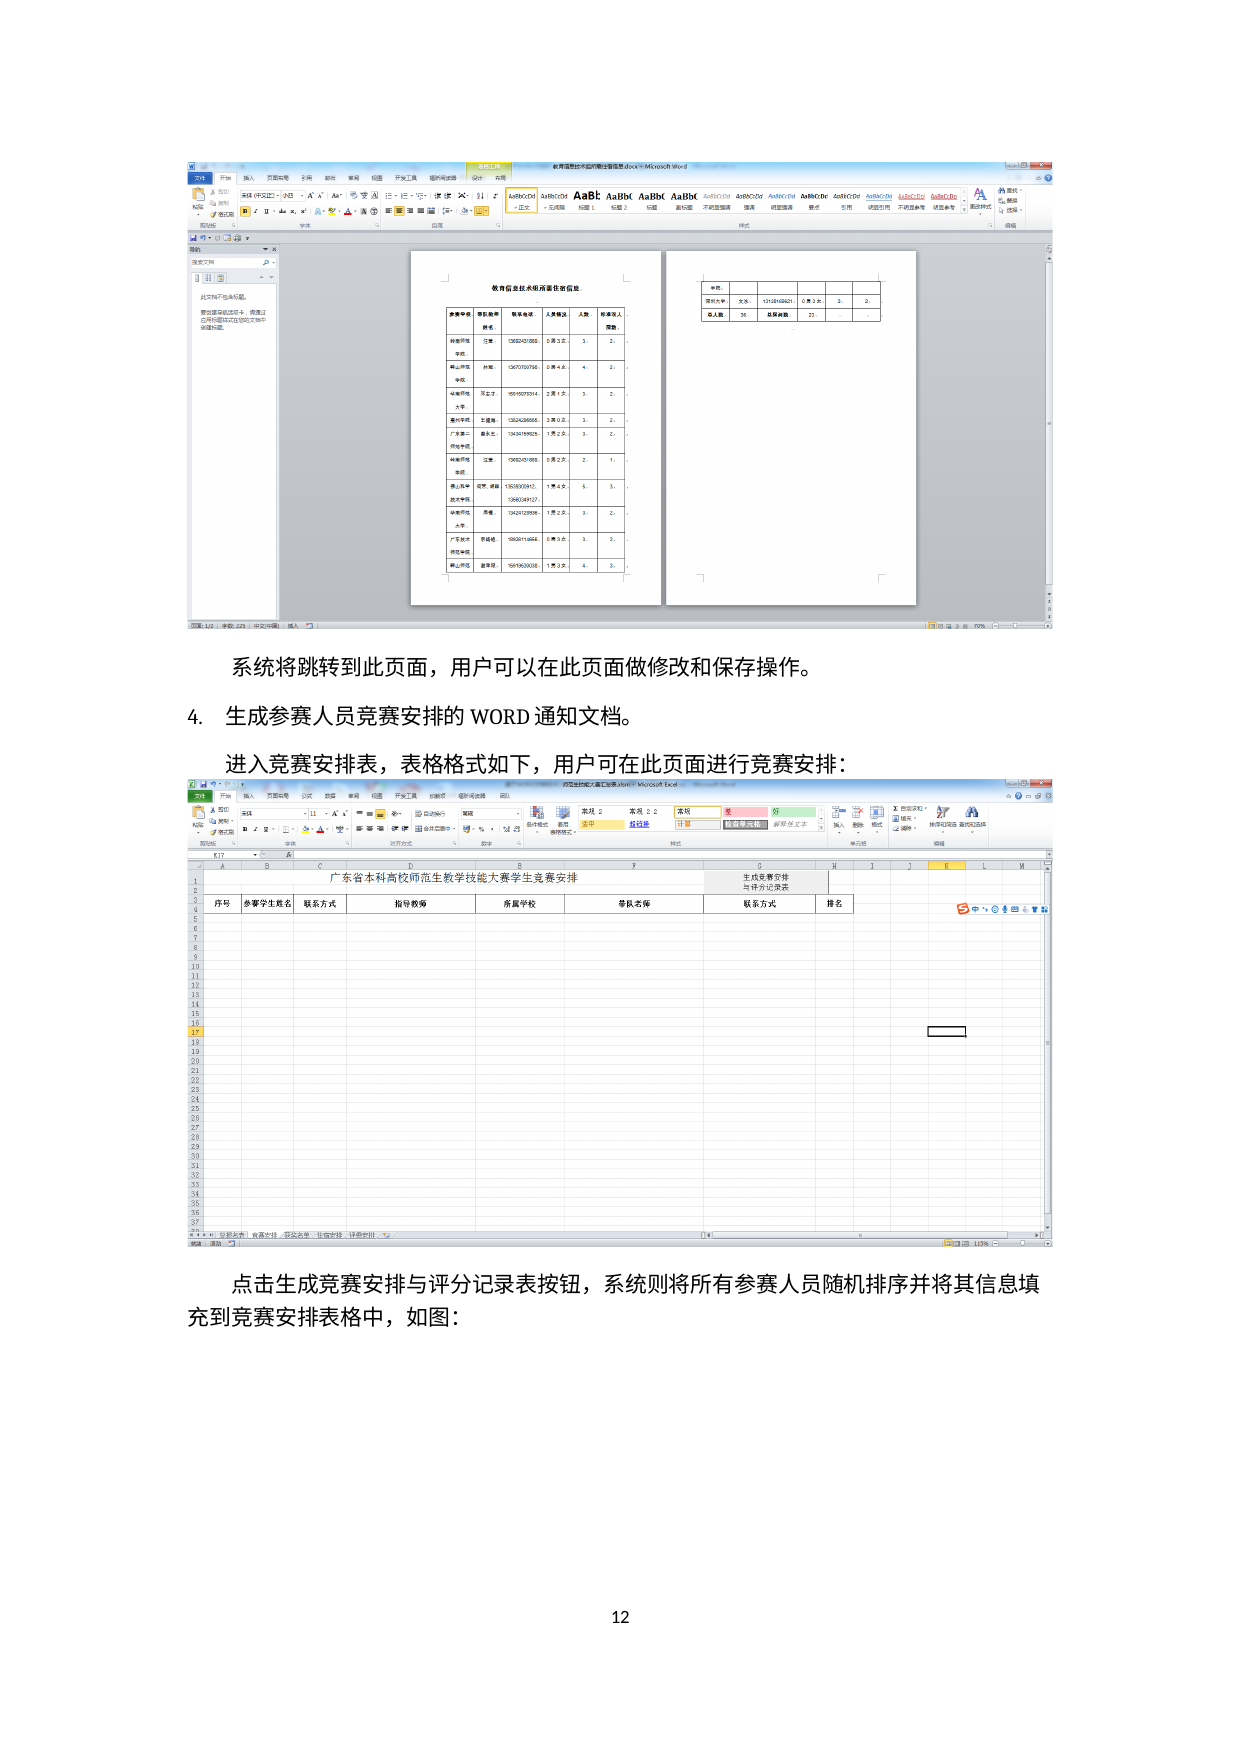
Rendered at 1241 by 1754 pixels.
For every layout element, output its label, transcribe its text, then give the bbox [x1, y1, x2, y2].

text 进入竞赛安排表，表格格式如下，用户可在此页面进行竞赛安排： [225, 747, 1053, 779]
subtitle 生成参赛人员竞赛安排的WORD通知文档。 [187, 698, 1053, 731]
picture [187, 779, 1053, 1247]
text 系统将跳转到此页面，用户可以在此页面做修改和保存操作。 [187, 649, 1053, 682]
text 点击生成竞赛安排与评分记录表按钮，系统则将所有参赛人员随机排序并将其信息填充到竞赛安排表格中，如图： [187, 1267, 1053, 1332]
picture [187, 162, 1053, 629]
